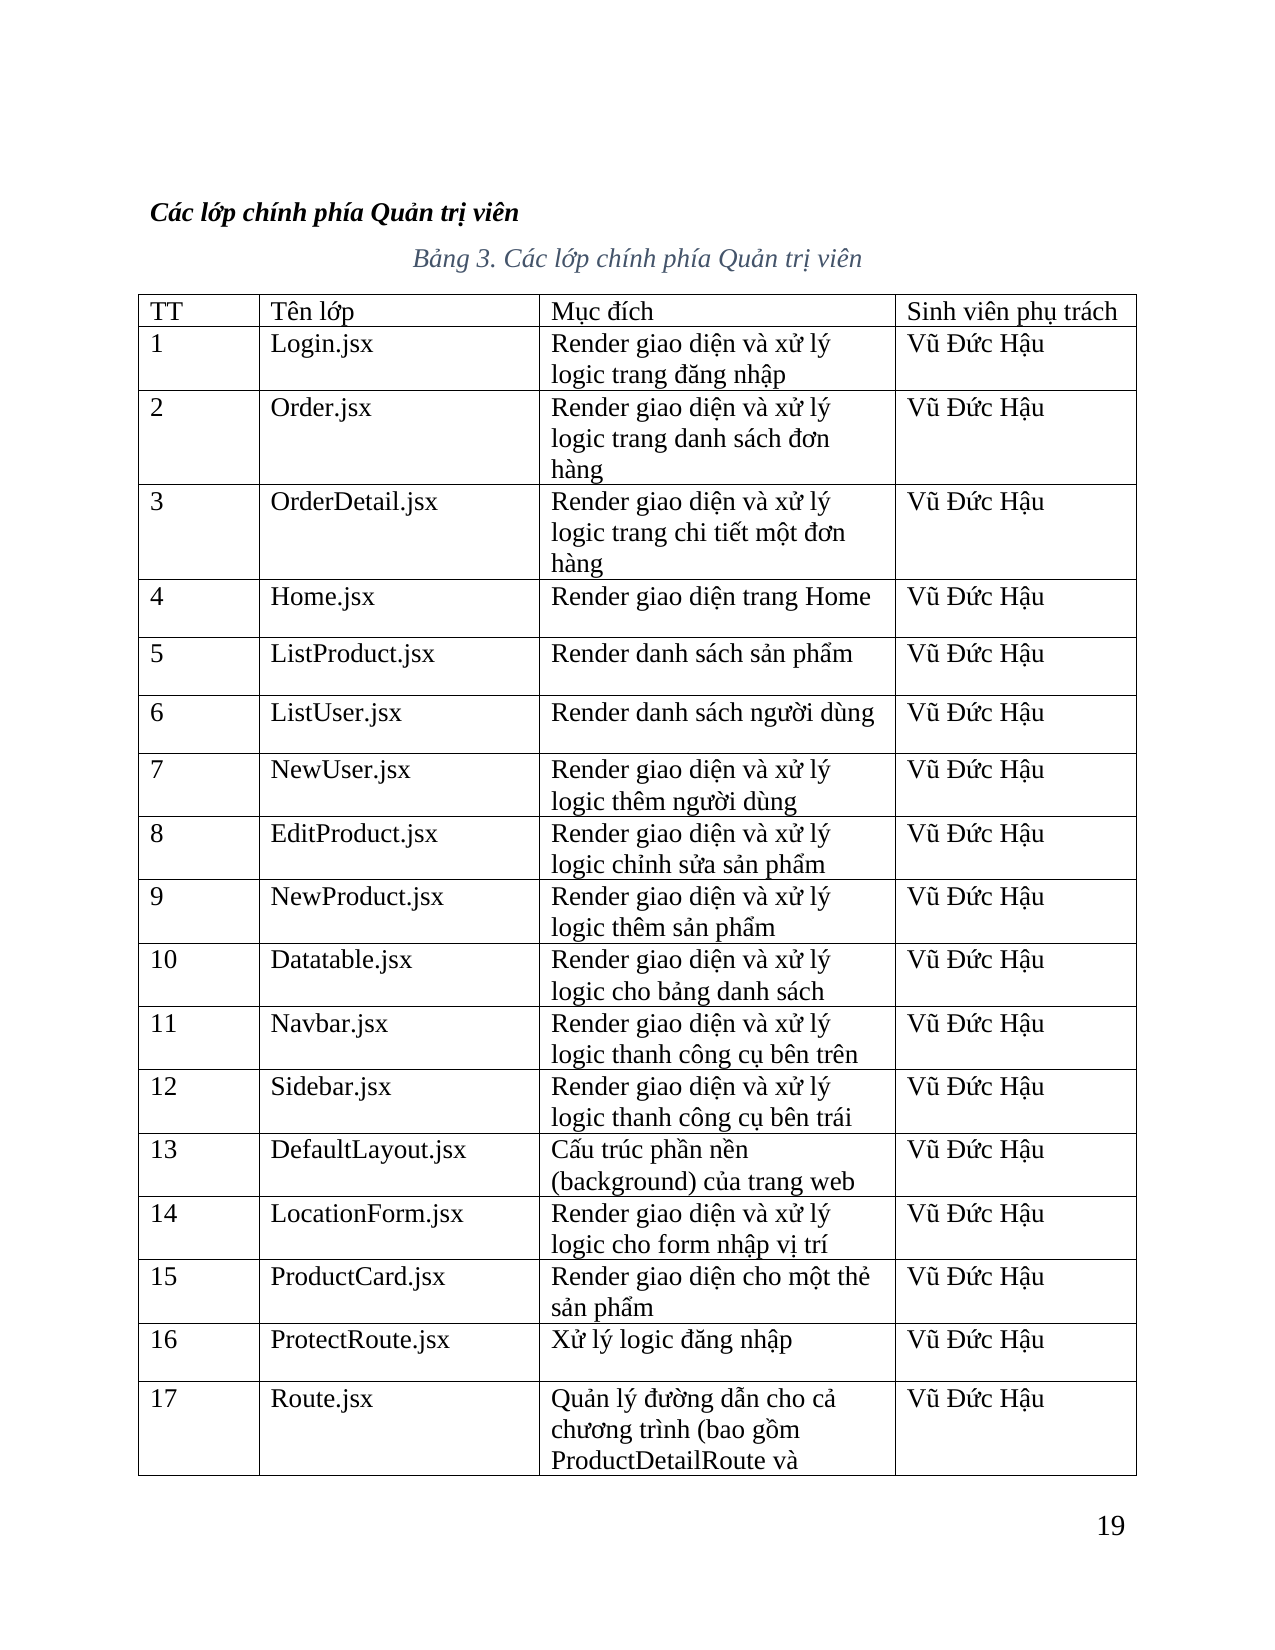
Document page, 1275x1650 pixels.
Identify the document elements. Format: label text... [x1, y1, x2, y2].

table_cell NewProduct.jsx [260, 880, 539, 943]
table_header Mục đích [540, 295, 895, 326]
table_cell Vũ Đức Hậu [896, 1007, 1136, 1069]
table_cell Render giao diện và xử lý logic thanh công cụ bên trái [540, 1070, 895, 1133]
table_cell Render giao diện và xử lý logic trang chi tiết một đơn hàng [540, 485, 895, 578]
table_cell Datatable.jsx [260, 944, 539, 1006]
table_cell ListProduct.jsx [260, 638, 539, 694]
table_cell Vũ Đức Hậu [896, 327, 1136, 389]
table_cell Render giao diện và xử lý logic thanh công cụ bên trên [540, 1007, 895, 1069]
table_cell Navbar.jsx [260, 1007, 539, 1069]
table_cell Render giao diện và xử lý logic thêm sản phẩm [540, 880, 895, 943]
table_cell Vũ Đức Hậu [896, 754, 1136, 816]
table_cell Render giao diện và xử lý logic trang danh sách đơn hàng [540, 391, 895, 484]
table_cell Render danh sách người dùng [540, 696, 895, 753]
table_cell Sidebar.jsx [260, 1070, 539, 1133]
table_header Tên lớp [260, 295, 539, 326]
table_cell Xử lý logic đăng nhập [540, 1324, 895, 1381]
table_cell Vũ Đức Hậu [896, 580, 1136, 637]
table_cell Render danh sách sản phẩm [540, 638, 895, 694]
table_cell Home.jsx [260, 580, 539, 637]
table_cell 7 [139, 754, 259, 816]
table_cell ProductCard.jsx [260, 1260, 539, 1323]
table_cell 6 [139, 696, 259, 753]
table_cell Vũ Đức Hậu [896, 485, 1136, 578]
table_cell ProtectRoute.jsx [260, 1324, 539, 1381]
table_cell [540, 1382, 895, 1475]
table_header Sinh viên phụ trách [896, 295, 1136, 326]
table_cell 13 [139, 1134, 259, 1196]
table_cell 3 [139, 485, 259, 578]
table_cell LocationForm.jsx [260, 1197, 539, 1259]
table_cell 8 [139, 817, 259, 879]
table_cell Render giao diện và xử lý logic chỉnh sửa sản phẩm [540, 817, 895, 879]
table_cell 11 [139, 1007, 259, 1069]
table_cell Vũ Đức Hậu [896, 391, 1136, 484]
table_cell Route.jsx [260, 1382, 539, 1475]
table_cell 10 [139, 944, 259, 1006]
table_cell Order.jsx [260, 391, 539, 484]
table_cell Render giao diện cho một thẻ sản phẩm [540, 1260, 895, 1323]
table_cell 4 [139, 580, 259, 637]
table_cell 17 [139, 1382, 259, 1475]
table_cell 1 [139, 327, 259, 389]
table_cell Vũ Đức Hậu [896, 696, 1136, 753]
table_cell EditProduct.jsx [260, 817, 539, 879]
table_cell 16 [139, 1324, 259, 1381]
table_cell Vũ Đức Hậu [896, 880, 1136, 943]
table_cell Vũ Đức Hậu [896, 817, 1136, 879]
table_cell Login.jsx [260, 327, 539, 389]
table_cell Vũ Đức Hậu [896, 1382, 1136, 1475]
table_cell 12 [139, 1070, 259, 1133]
table_cell Vũ Đức Hậu [896, 944, 1136, 1006]
table_cell OrderDetail.jsx [260, 485, 539, 578]
table_cell ListUser.jsx [260, 696, 539, 753]
table_cell NewUser.jsx [260, 754, 539, 816]
text Bảng 3. Các lớp chính phía Quản trị viên [150, 242, 1125, 273]
table_cell DefaultLayout.jsx [260, 1134, 539, 1196]
table_cell Vũ Đức Hậu [896, 1260, 1136, 1323]
table_cell 5 [139, 638, 259, 694]
table_cell 2 [139, 391, 259, 484]
table_cell Vũ Đức Hậu [896, 1324, 1136, 1381]
table_cell 9 [139, 880, 259, 943]
table_cell Render giao diện và xử lý logic cho bảng danh sách [540, 944, 895, 1006]
text Các lớp chính phía Quản trị viên [150, 196, 1125, 227]
table_cell Render giao diện và xử lý logic cho form nhập vị trí [540, 1197, 895, 1259]
table_cell Render giao diện trang Home [540, 580, 895, 637]
table_cell Vũ Đức Hậu [896, 1197, 1136, 1259]
table_cell Render giao diện và xử lý logic thêm người dùng [540, 754, 895, 816]
table_cell Vũ Đức Hậu [896, 1070, 1136, 1133]
table_cell 15 [139, 1260, 259, 1323]
table_cell Vũ Đức Hậu [896, 638, 1136, 694]
table_cell Render giao diện và xử lý logic trang đăng nhập [540, 327, 895, 389]
table_cell Cấu trúc phần nền (background) của trang web [540, 1134, 895, 1196]
table_cell Vũ Đức Hậu [896, 1134, 1136, 1196]
table_cell 14 [139, 1197, 259, 1259]
table_header TT [139, 295, 259, 326]
